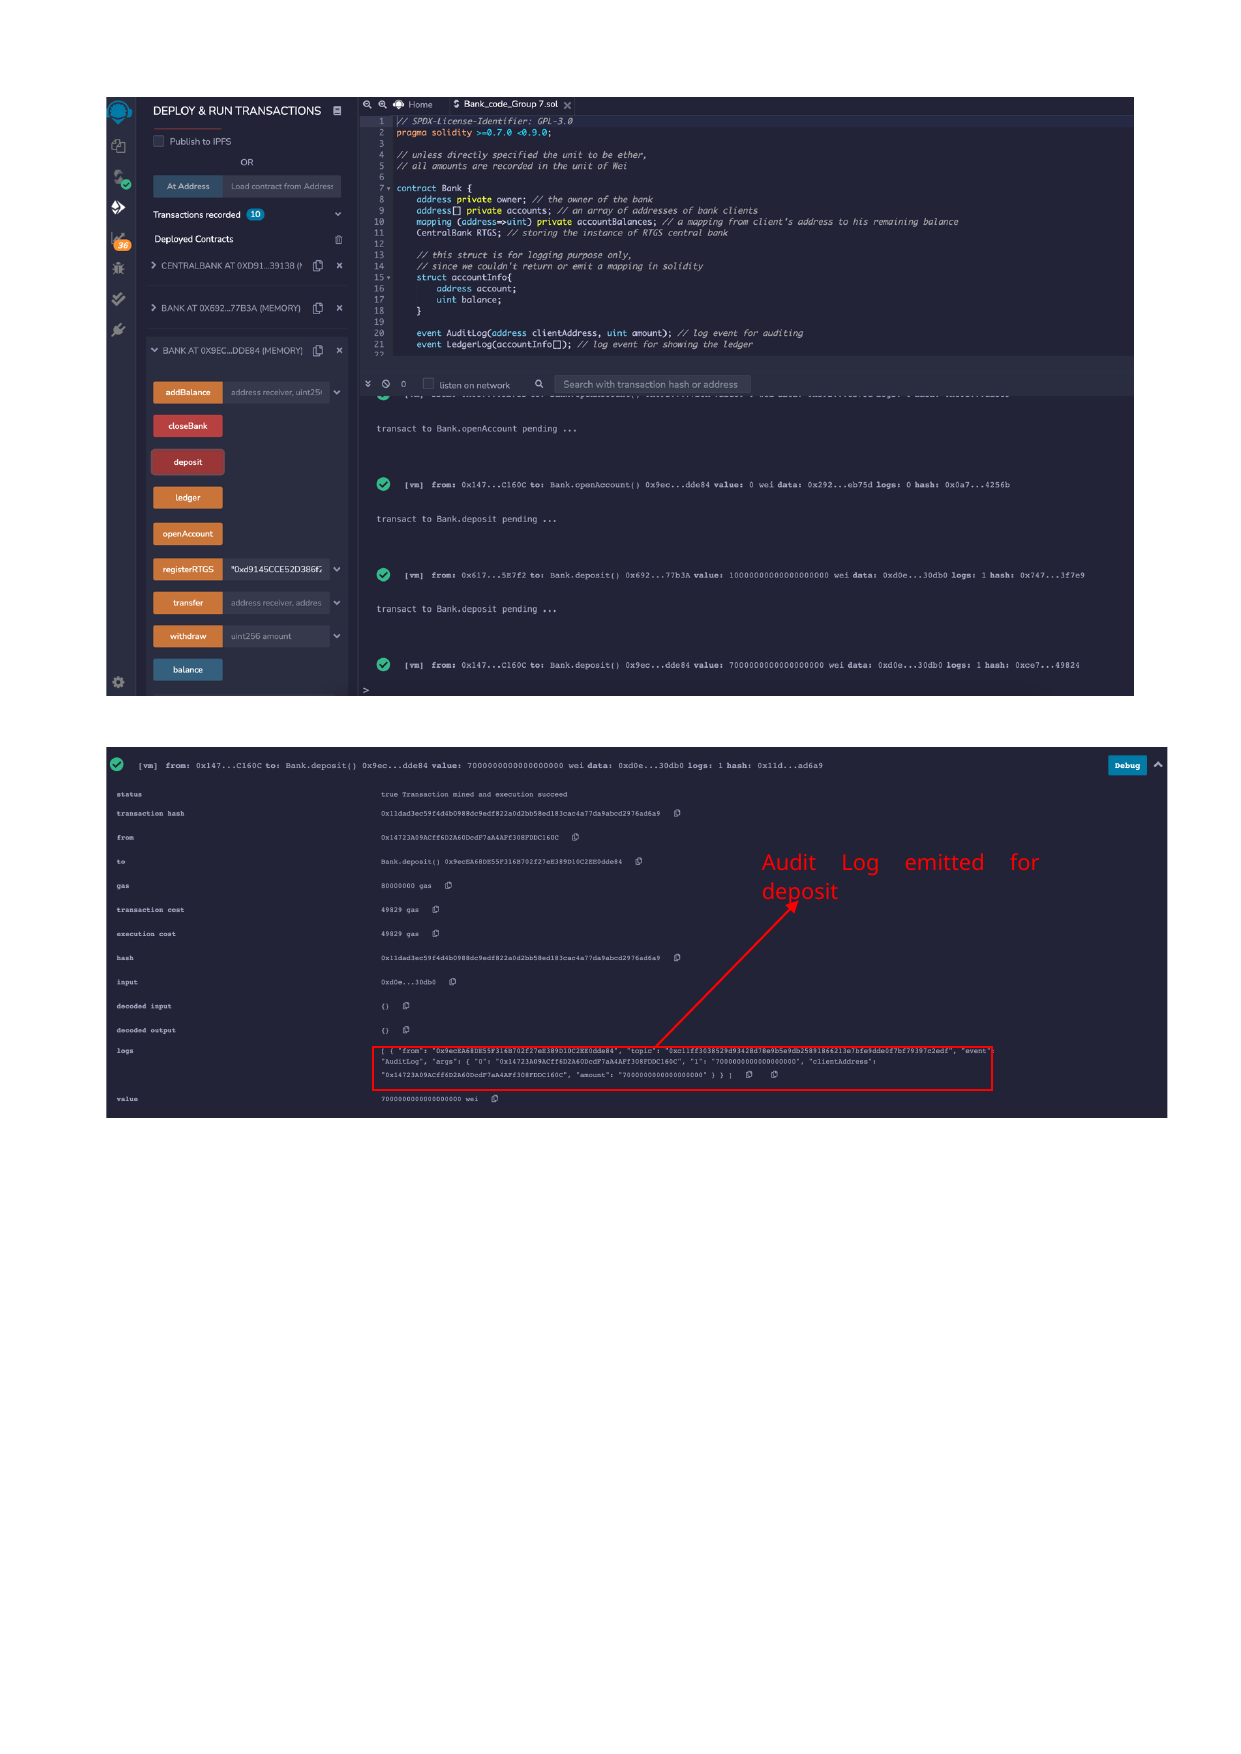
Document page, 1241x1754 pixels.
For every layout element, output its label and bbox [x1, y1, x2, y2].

picture [106, 97, 1134, 696]
picture [106, 747, 1168, 1118]
